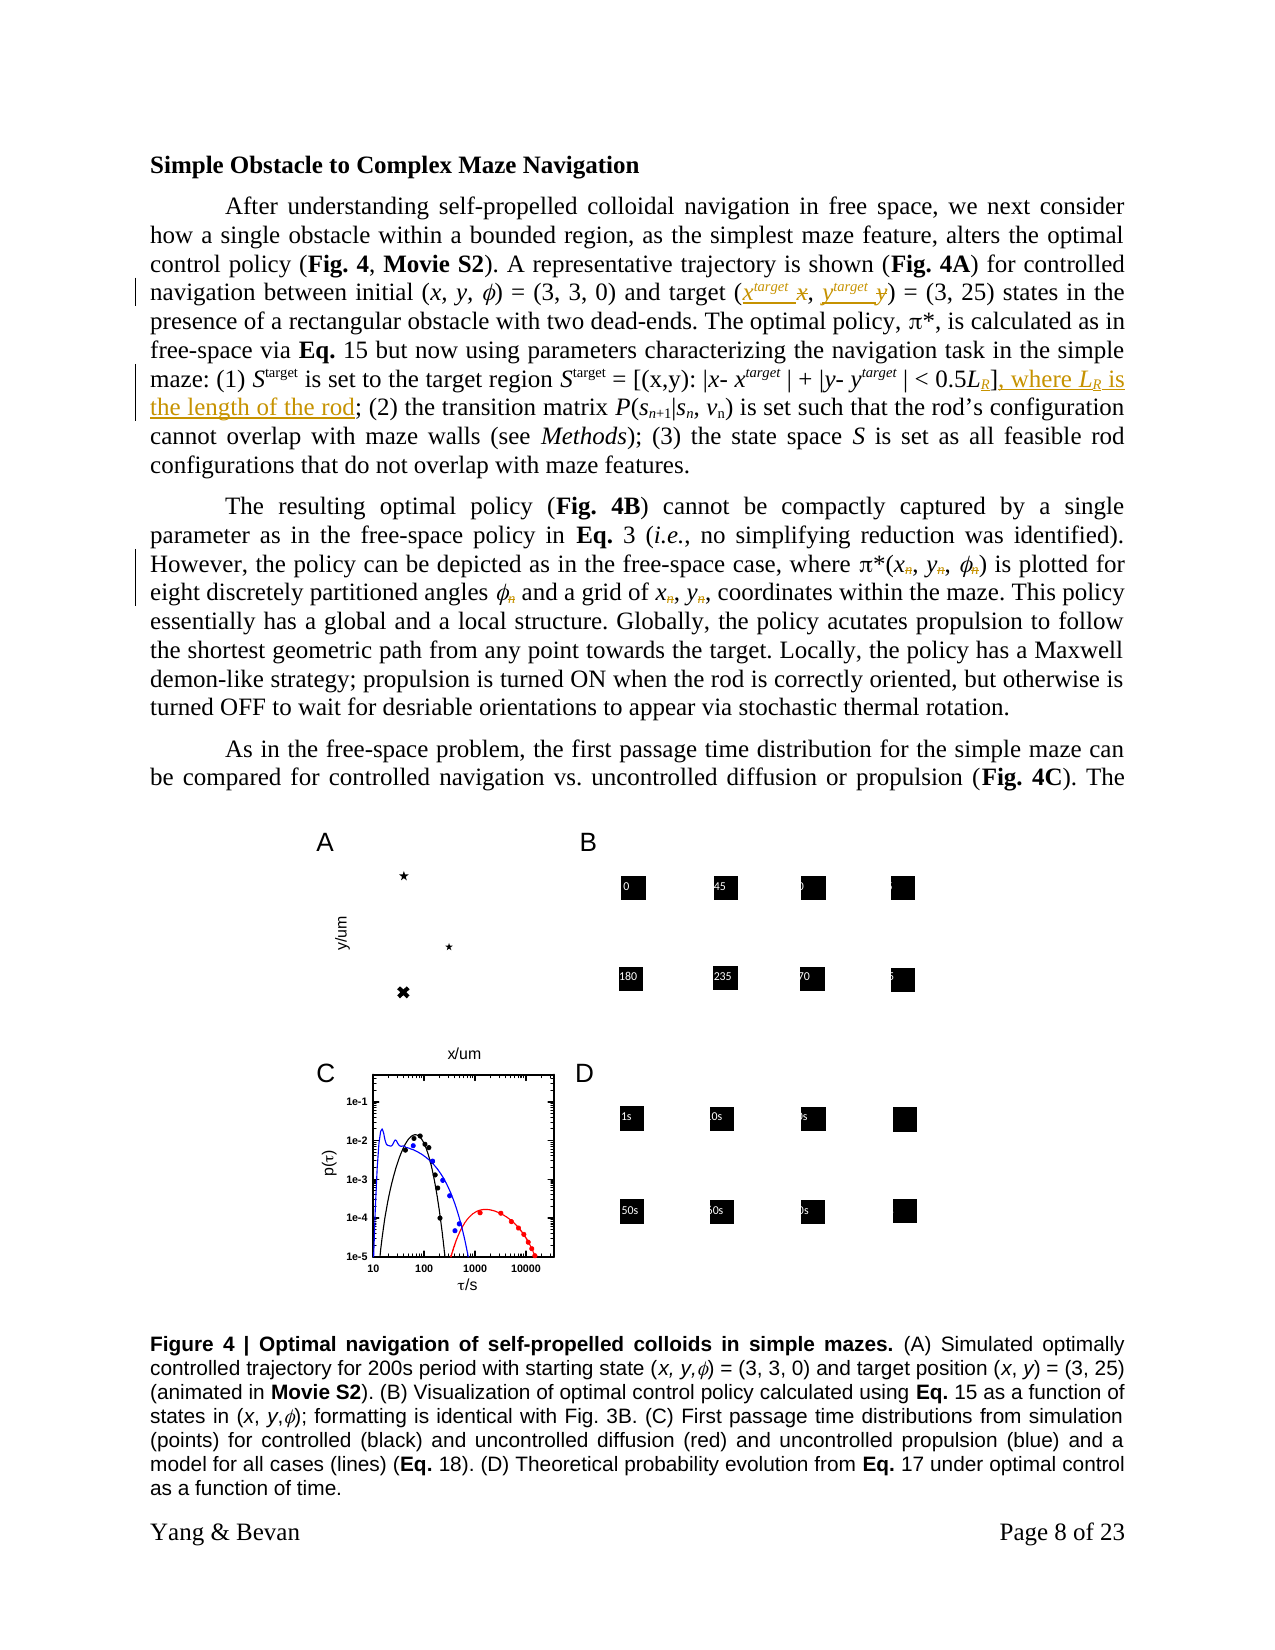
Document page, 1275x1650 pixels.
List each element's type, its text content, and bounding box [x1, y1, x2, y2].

text Figure 4 | Optimal navigation of self-propelled colloids in simple mazes. (A) Simulated optimally controlled trajectory for 200s period with starting state (x, y,) = (3, 3, 0) and target position (x, y) = (3, 25) (animated in Movie S2). (B) Visualization of optimal control policy calculated using Eq. as a function of states in (x, y,); formatting is identical with Fig. 3B. (C) First passage time distributions from simulation (points) for controlled (black) and uncontrolled diffusion (red) and uncontrolled propulsion (blue) and a model for all cases (lines) (Eq. ). (D) Theoretical probability evolution from Eq. under optimal control as a function of time. [150, 1332, 1125, 1500]
text Simple Obstacle to Complex Maze Navigation [150, 150, 1125, 179]
text After understanding self-propelled colloidal navigation in free space, we next consider how a single obstacle within a bounded region, as the simplest maze feature, alters the optimal control policy (Fig. 4, Movie S2). A representative trajectory is shown (Fig. 4A) for controlled navigation between initial (x, y, ) = (3, 3, 0) and target (, ) = (3, 25) states in the presence of a rectangular obstacle with two dead-ends. The optimal policy, *, is calculated as in free-space via Eq. but now using parameters characterizing the navigation task in the simple maze: (1) Starget is set to the target region Starget = [(x,y): |x- xtarget | + |y- ytarget | < 0.5L]; (2) the transition matrix P(sn+1|sn, vn) is set such that the rod’s configuration cannot overlap with maze walls (see Methods); (3) the state space S is set as all feasible rod configurations that do not overlap with maze features. [150, 191, 1125, 479]
text The resulting optimal policy (Fig. 4B) cannot be compactly captured by a single parameter as in the free-space policy in Eq. (i.e., no simplifying reduction was identified). However, the policy can be depicted as in the free-space case, where *(x, y, ) is plotted for eight discretely partitioned angles and a grid of x, y, coordinates within the maze. This policy essentially has a global and a local structure. Globally, the policy acutates propulsion to follow the shortest geometric path from any point towards the target. Locally, the policy has a Maxwell demon-like strategy; propulsion is turned ON when the rod is correctly oriented, but otherwise is turned OFF to wait for desriable orientations to appear via stochastic thermal rotation. [150, 491, 1125, 721]
